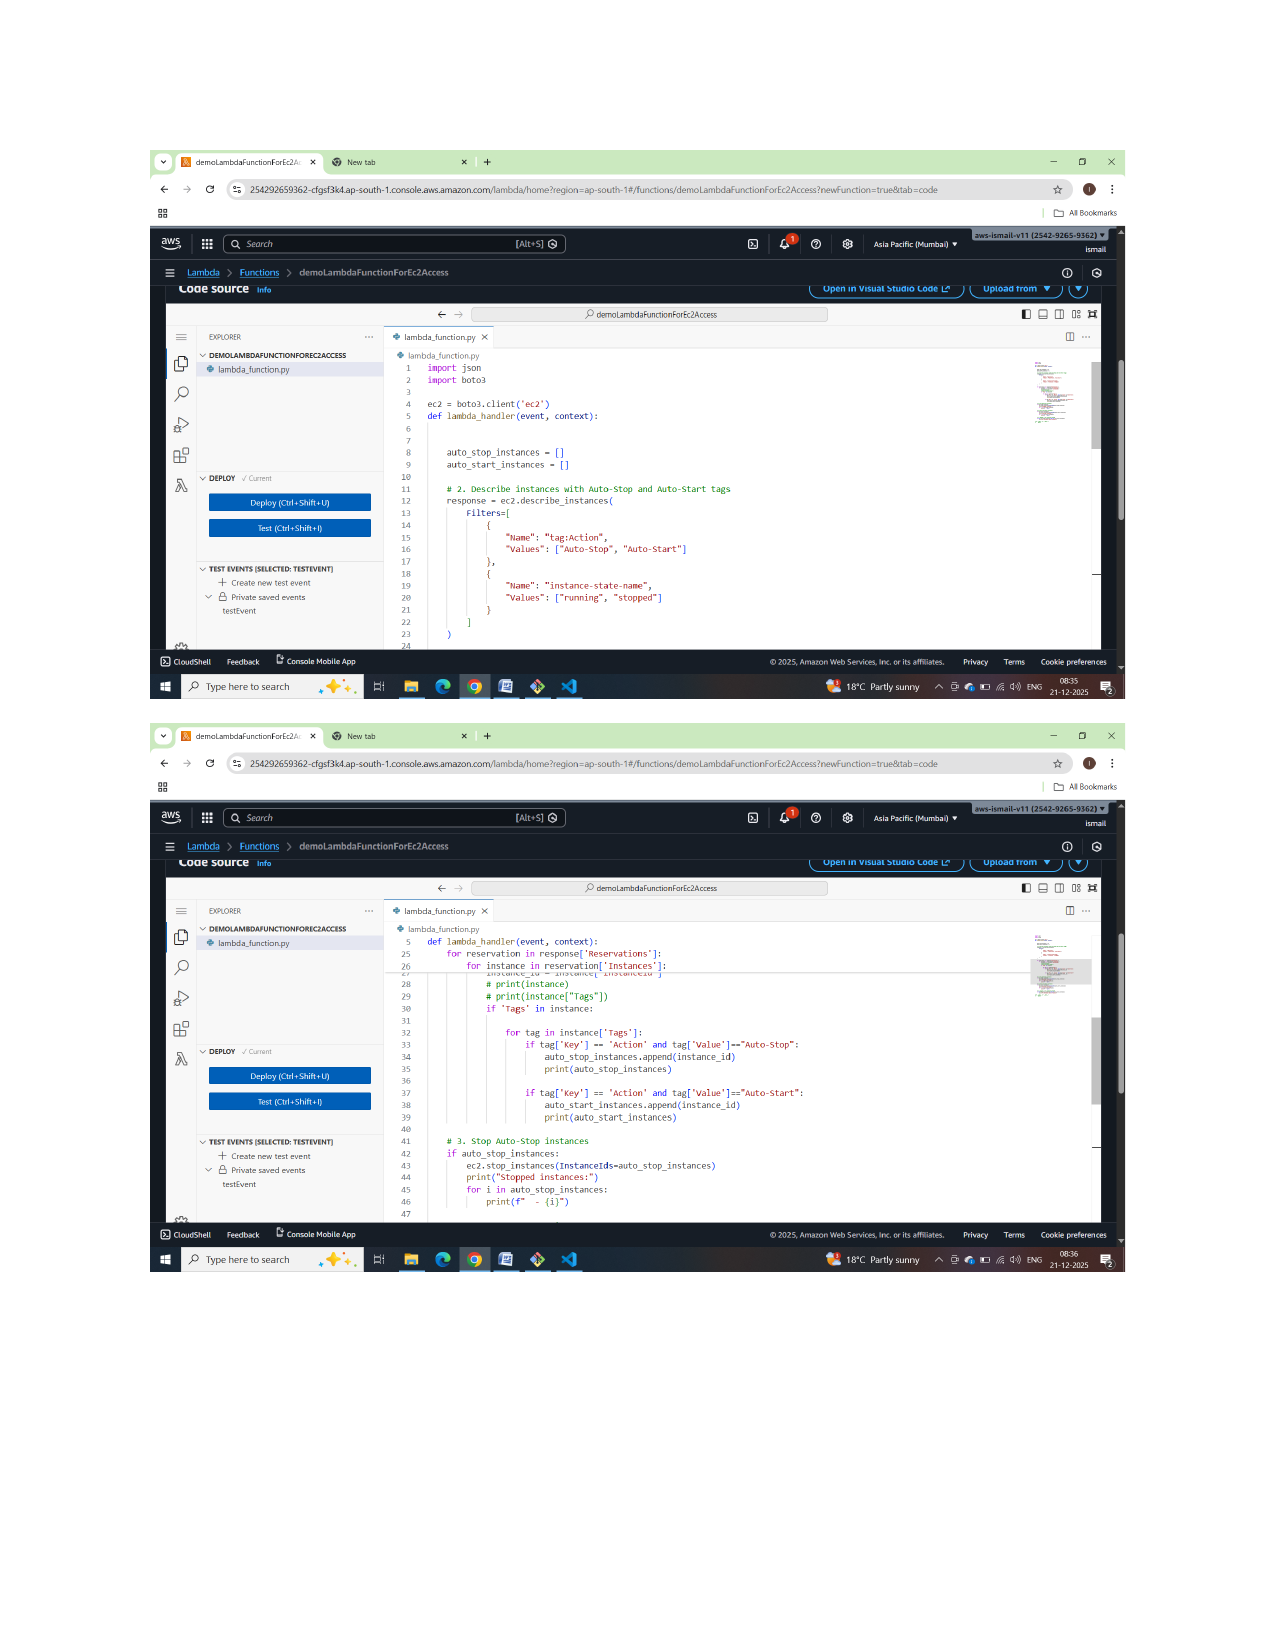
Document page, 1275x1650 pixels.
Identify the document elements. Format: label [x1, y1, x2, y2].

picture [150, 723, 1125, 1272]
picture [150, 150, 1125, 699]
